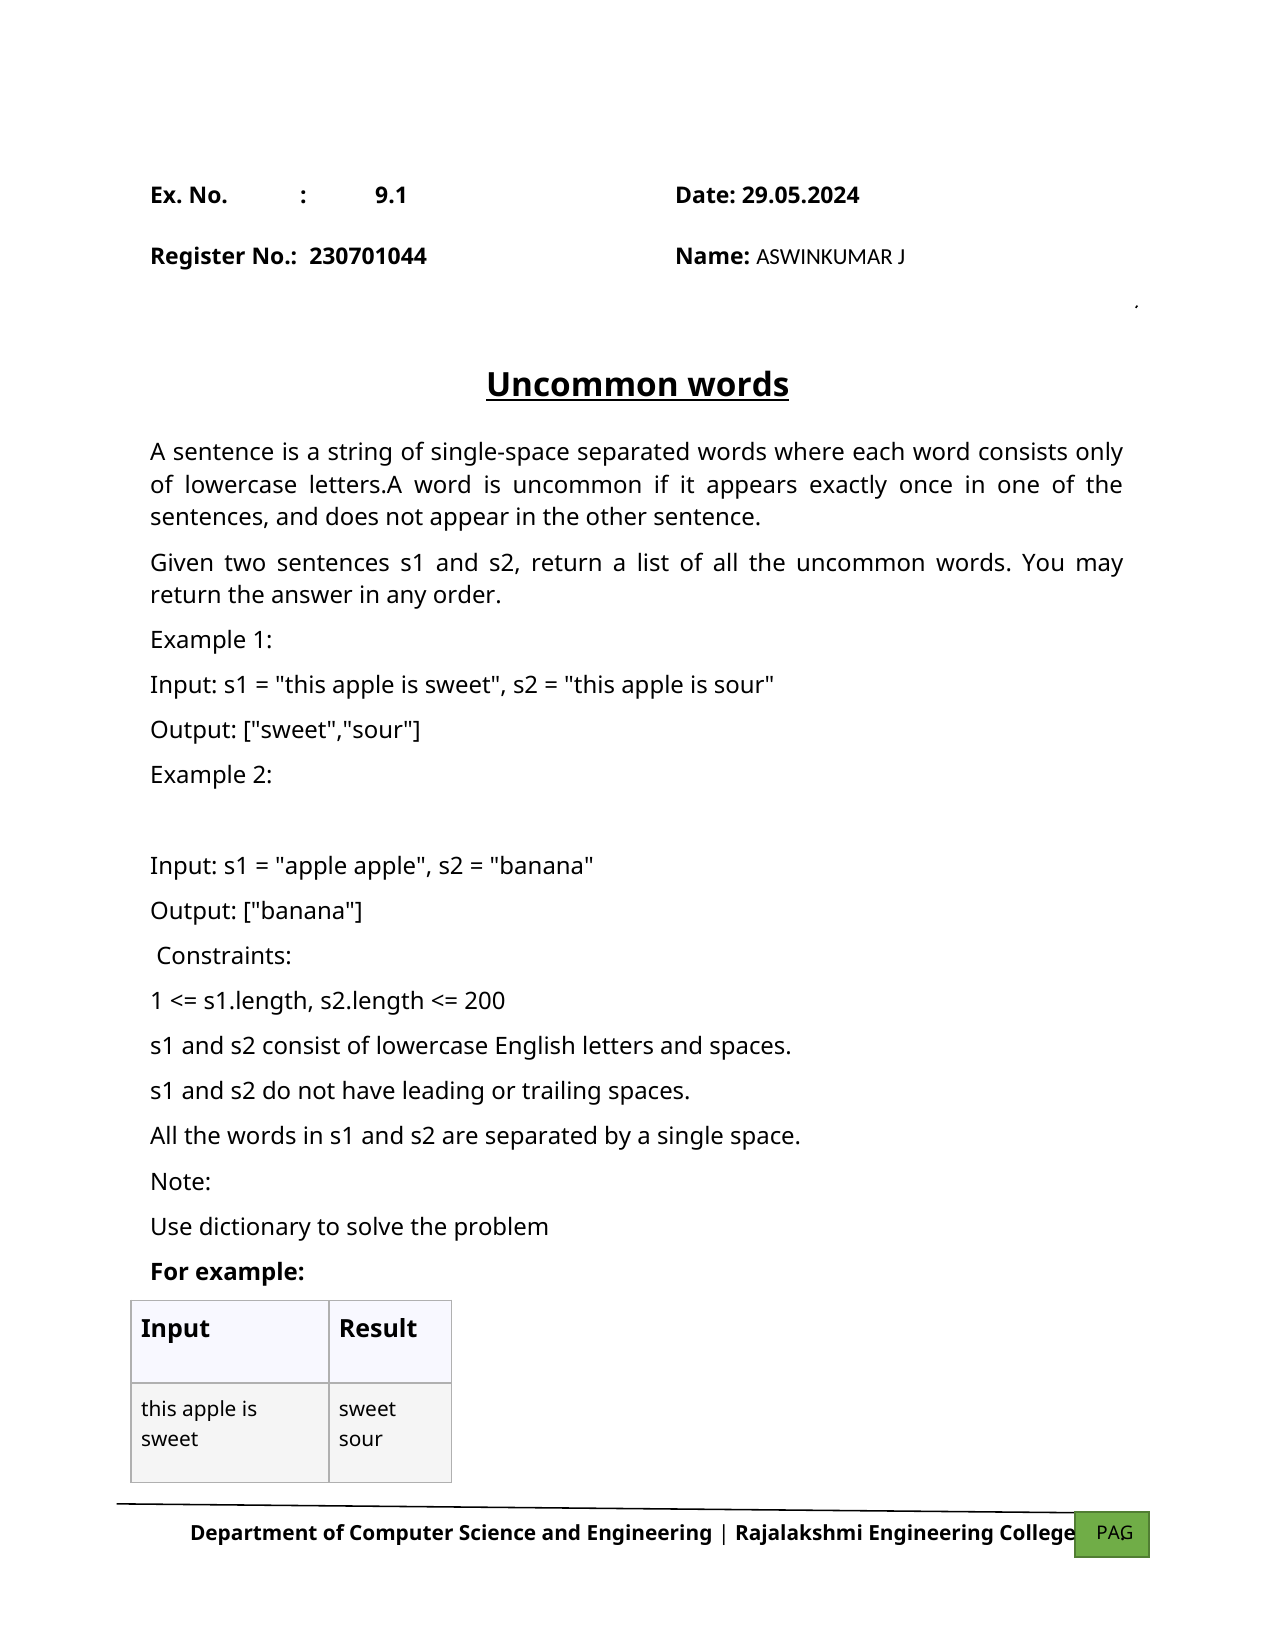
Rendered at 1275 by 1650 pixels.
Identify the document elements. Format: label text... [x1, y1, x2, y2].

text Register No.: 230701044 Name: ASWINKUMAR J [150, 239, 1125, 271]
text Example 2: [150, 758, 1125, 791]
text Output: ["banana"] [150, 894, 1125, 926]
text s1 and s2 consist of lowercase English letters and spaces. [150, 1029, 1125, 1062]
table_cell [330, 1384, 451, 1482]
text Given two sentences s1 and s2, return a list of all the uncommon words. You may return the answer in any order. [150, 545, 1125, 611]
text Input: s1 = "this apple is sweet", s2 = "this apple is sour" [150, 668, 1125, 701]
text Input: s1 = "apple apple", s2 = "banana" [150, 848, 1125, 881]
text s1 and s2 do not have leading or trailing spaces. [150, 1074, 1125, 1107]
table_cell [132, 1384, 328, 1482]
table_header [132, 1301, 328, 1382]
text 1 <= s1.length, s2.length <= 200 [150, 984, 1125, 1016]
text Example 1: [150, 623, 1125, 656]
text All the words in s1 and s2 are separated by a single space. [150, 1119, 1125, 1152]
text Ex. No. : 9.1 Date: 29.05.2024 [150, 179, 1125, 210]
text Use dictionary to solve the problem [150, 1209, 1125, 1242]
text A sentence is a string of single-space separated words where each word consists only of lowercase letters.A word is uncommon if it appears exactly once in one of the sentences, and does not appear in the other sentence. [150, 435, 1125, 533]
text Constraints: [150, 939, 1125, 971]
text Note: [150, 1164, 1125, 1197]
text For example: [150, 1254, 1125, 1287]
text Uncommon words [150, 360, 1125, 406]
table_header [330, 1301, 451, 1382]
text Output: ["sweet","sour"] [150, 713, 1125, 746]
